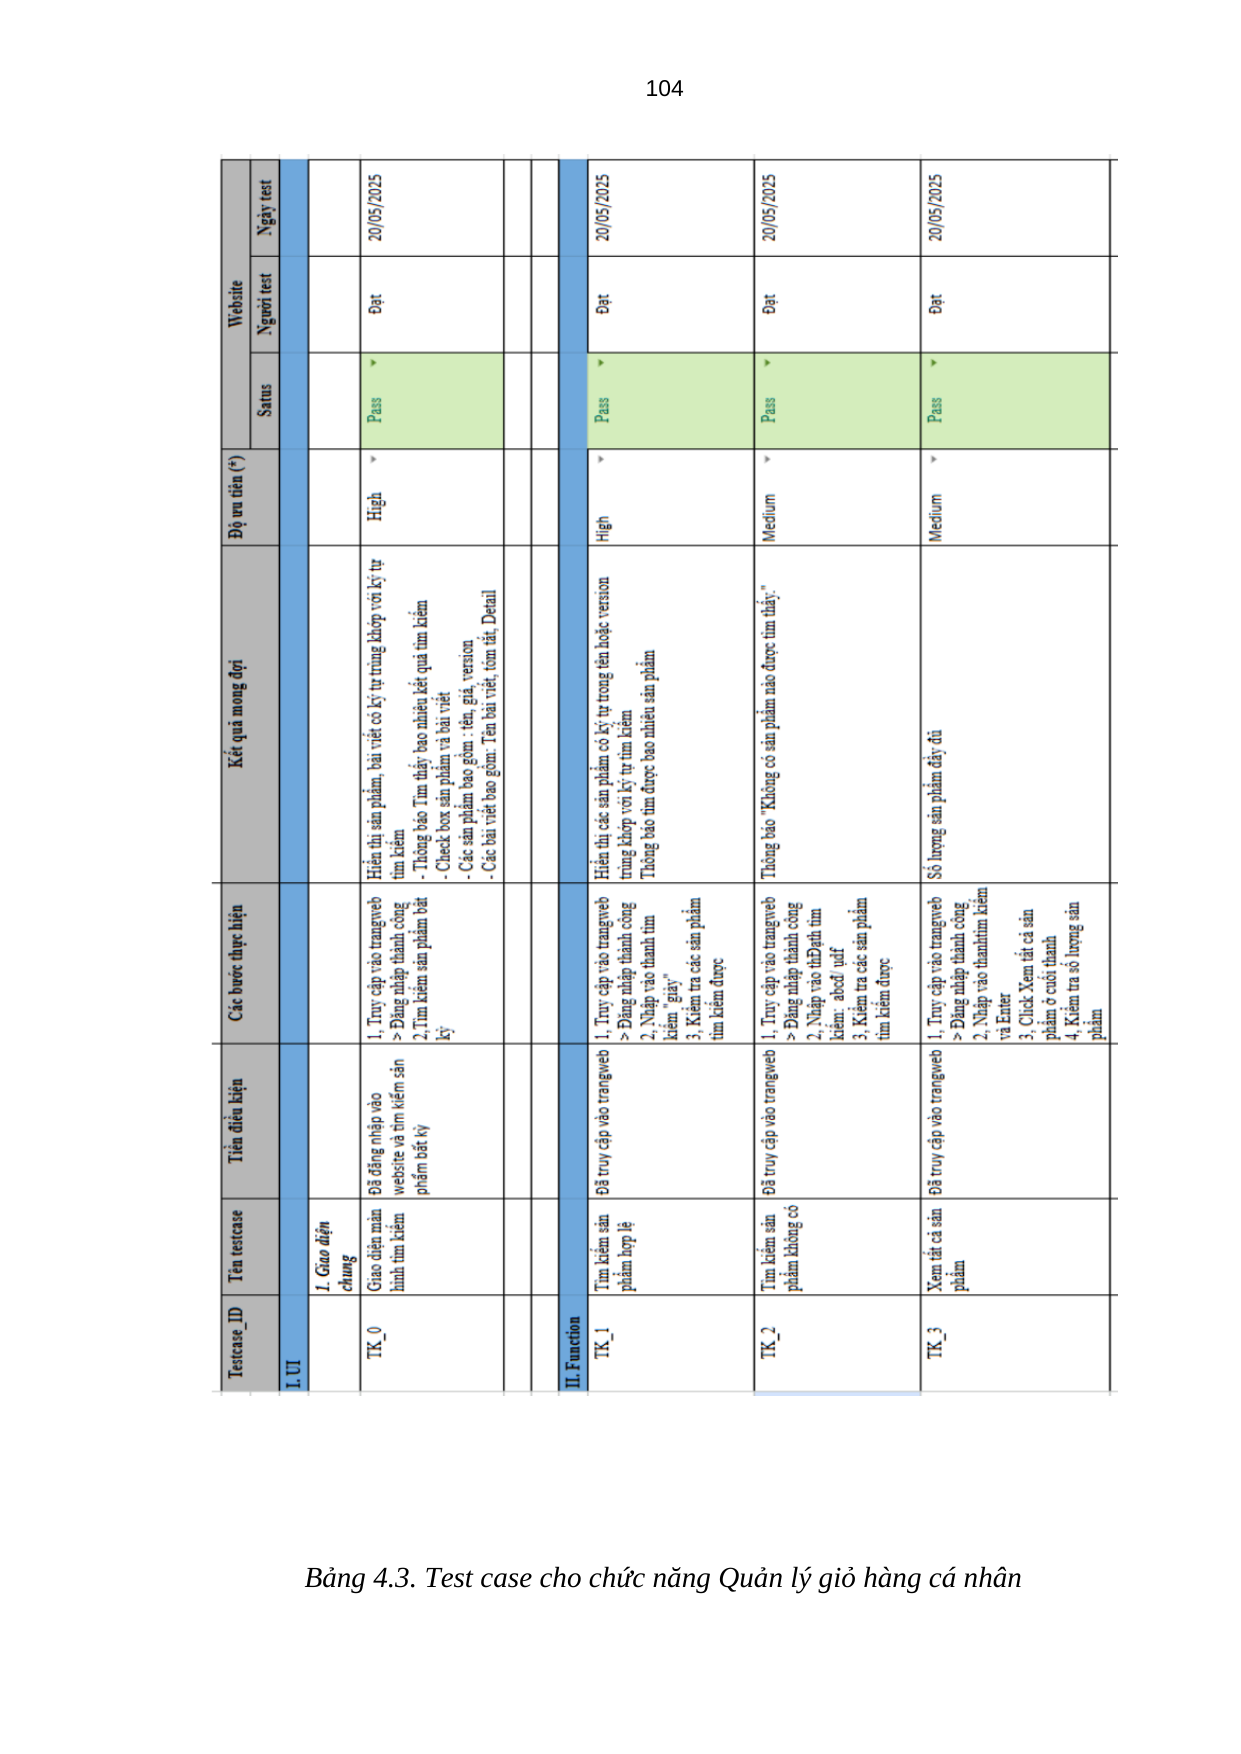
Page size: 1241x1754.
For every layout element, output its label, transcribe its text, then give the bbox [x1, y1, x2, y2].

picture [212, 155, 1118, 1396]
title Bảng 4.3. Test case cho chức năng Quản lý giỏ hàng cá nhân [207, 1560, 1122, 1593]
